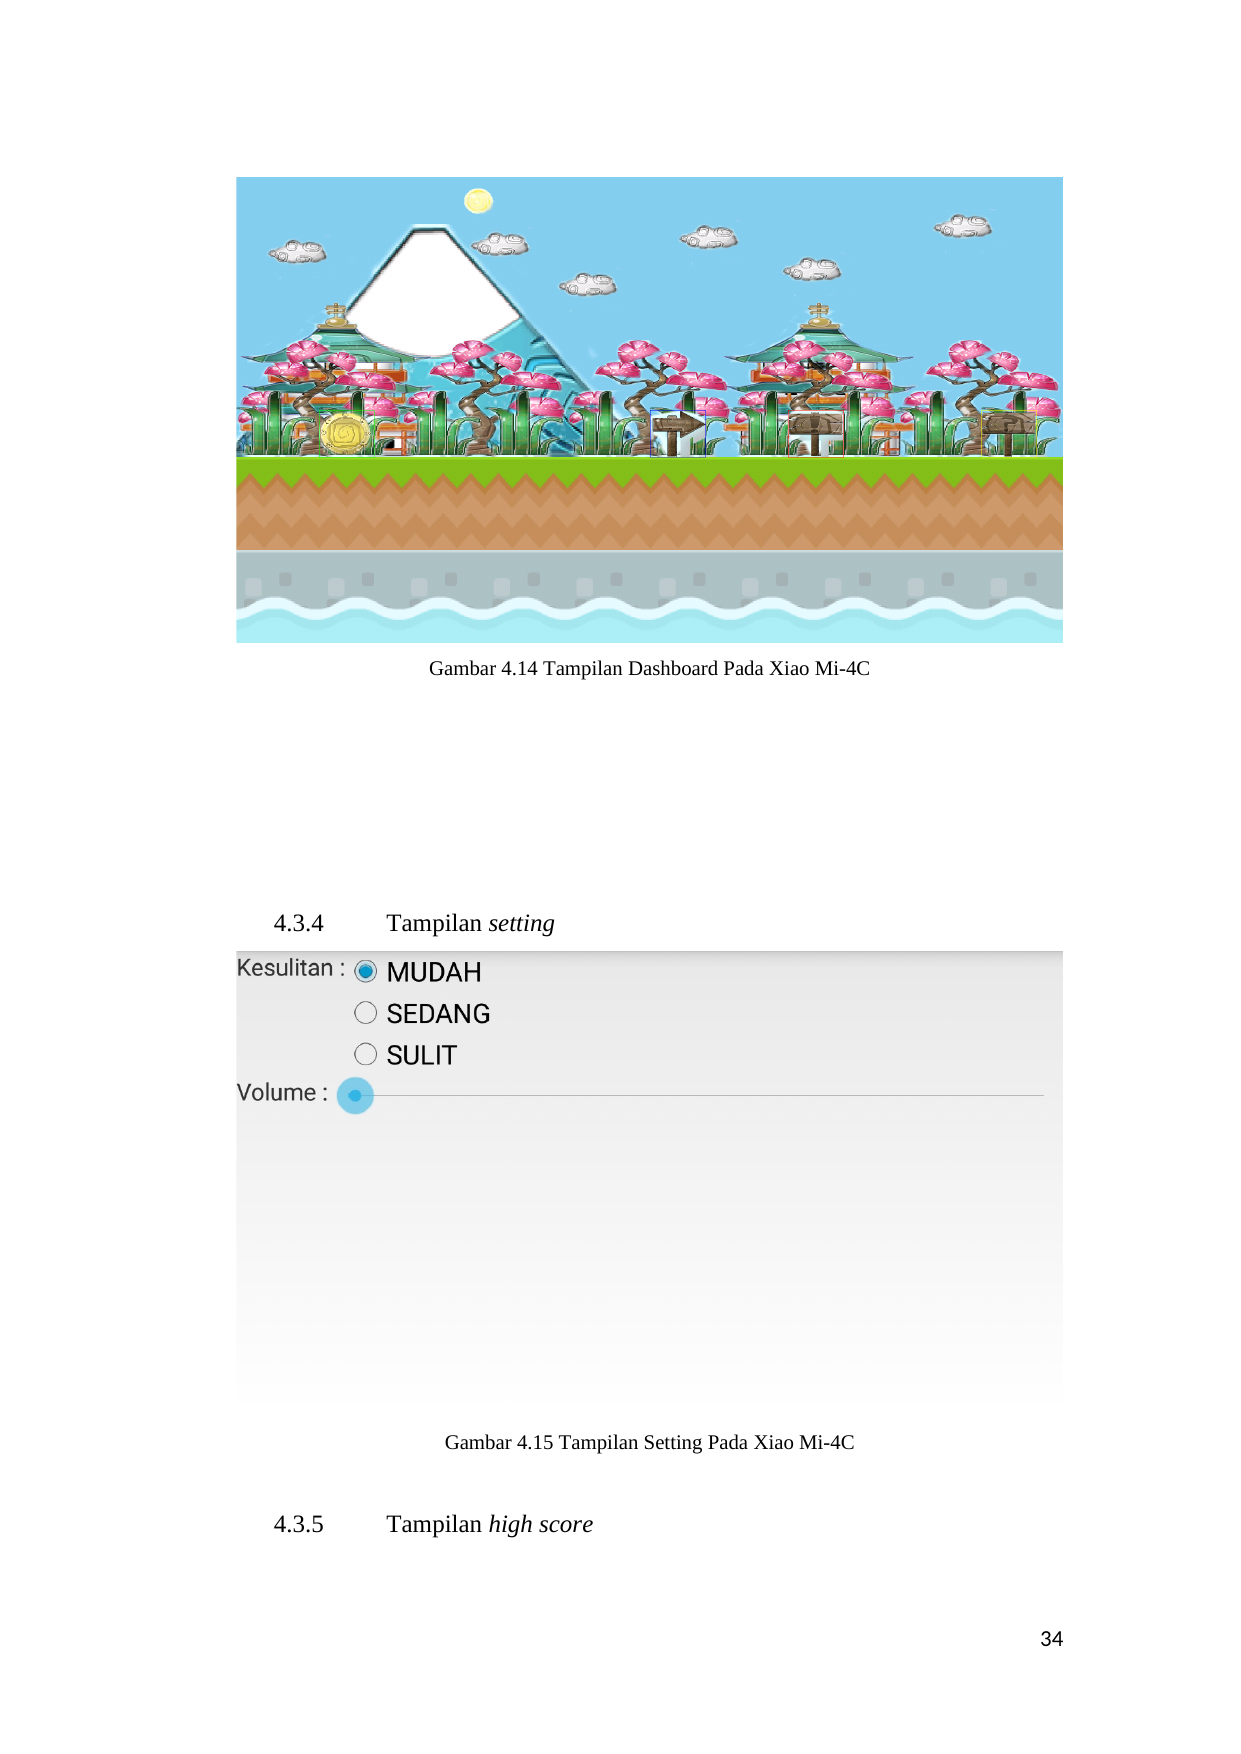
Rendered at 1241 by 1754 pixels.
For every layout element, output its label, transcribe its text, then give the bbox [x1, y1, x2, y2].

picture [236, 951, 1063, 1417]
picture [236, 177, 1063, 643]
list Gambar 4.15 Tampilan Setting Pada Xiao Mi-4C [236, 1430, 1063, 1454]
list Tampilan high score [274, 1509, 1063, 1538]
list Gambar 4.14 Tampilan Dashboard Pada Xiao Mi-4C [236, 656, 1063, 680]
list Tampilan setting [274, 908, 1063, 937]
